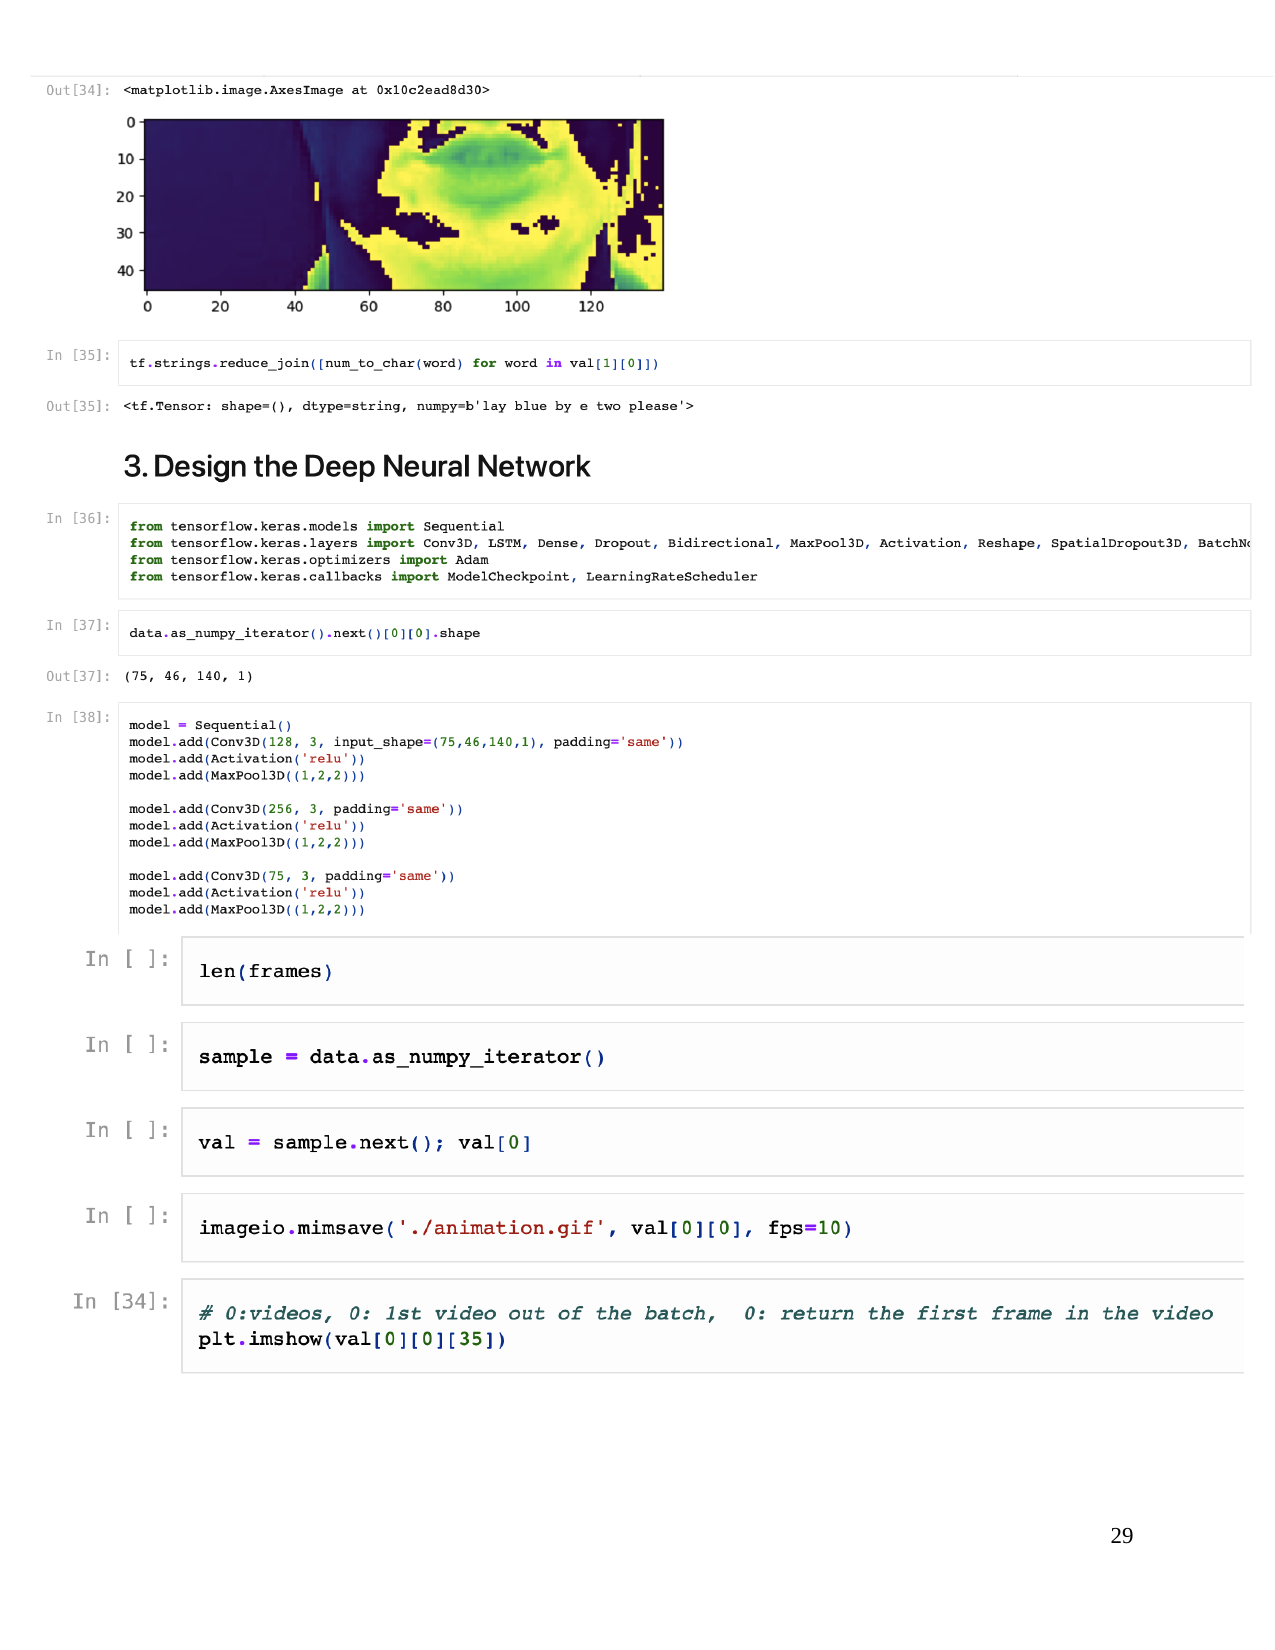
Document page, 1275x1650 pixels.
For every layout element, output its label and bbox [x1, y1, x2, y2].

picture [30, 75, 1274, 1381]
